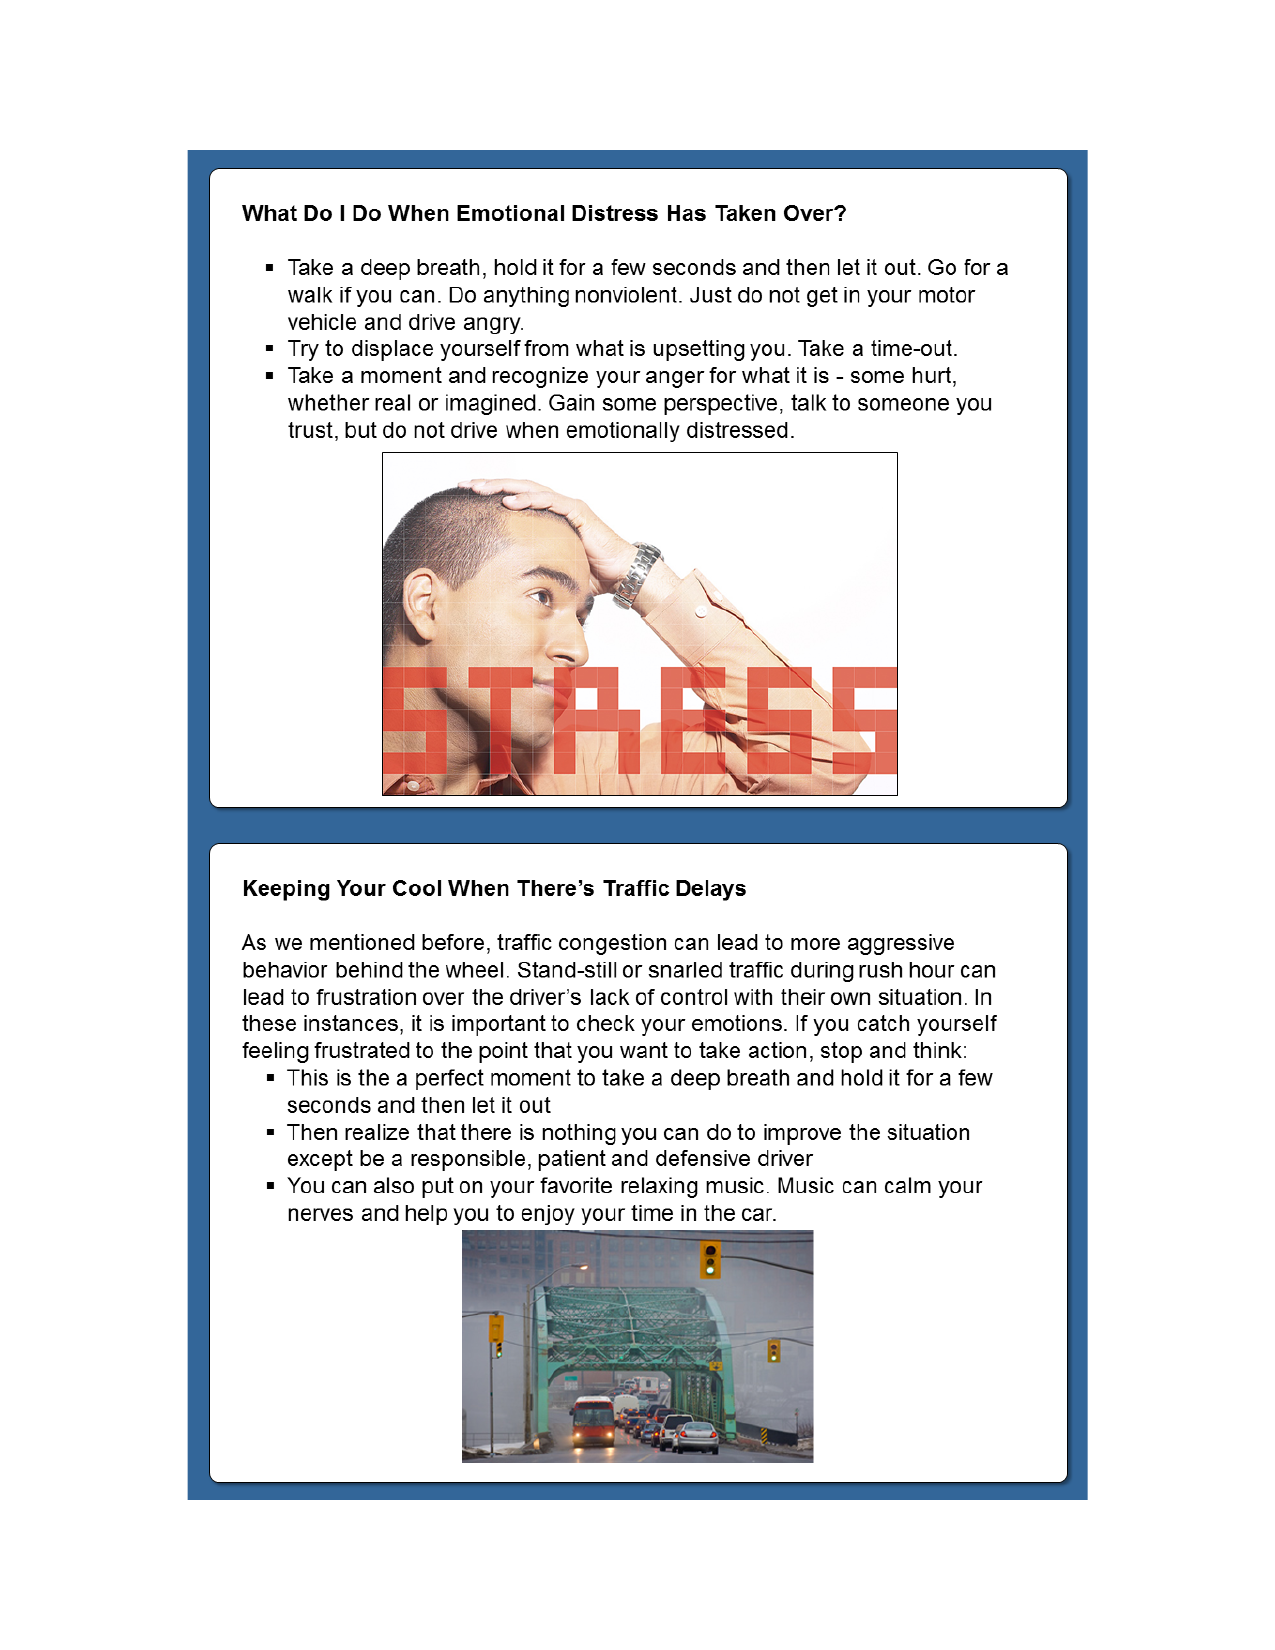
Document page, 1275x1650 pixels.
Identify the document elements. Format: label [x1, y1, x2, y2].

picture [187, 150, 1088, 1500]
